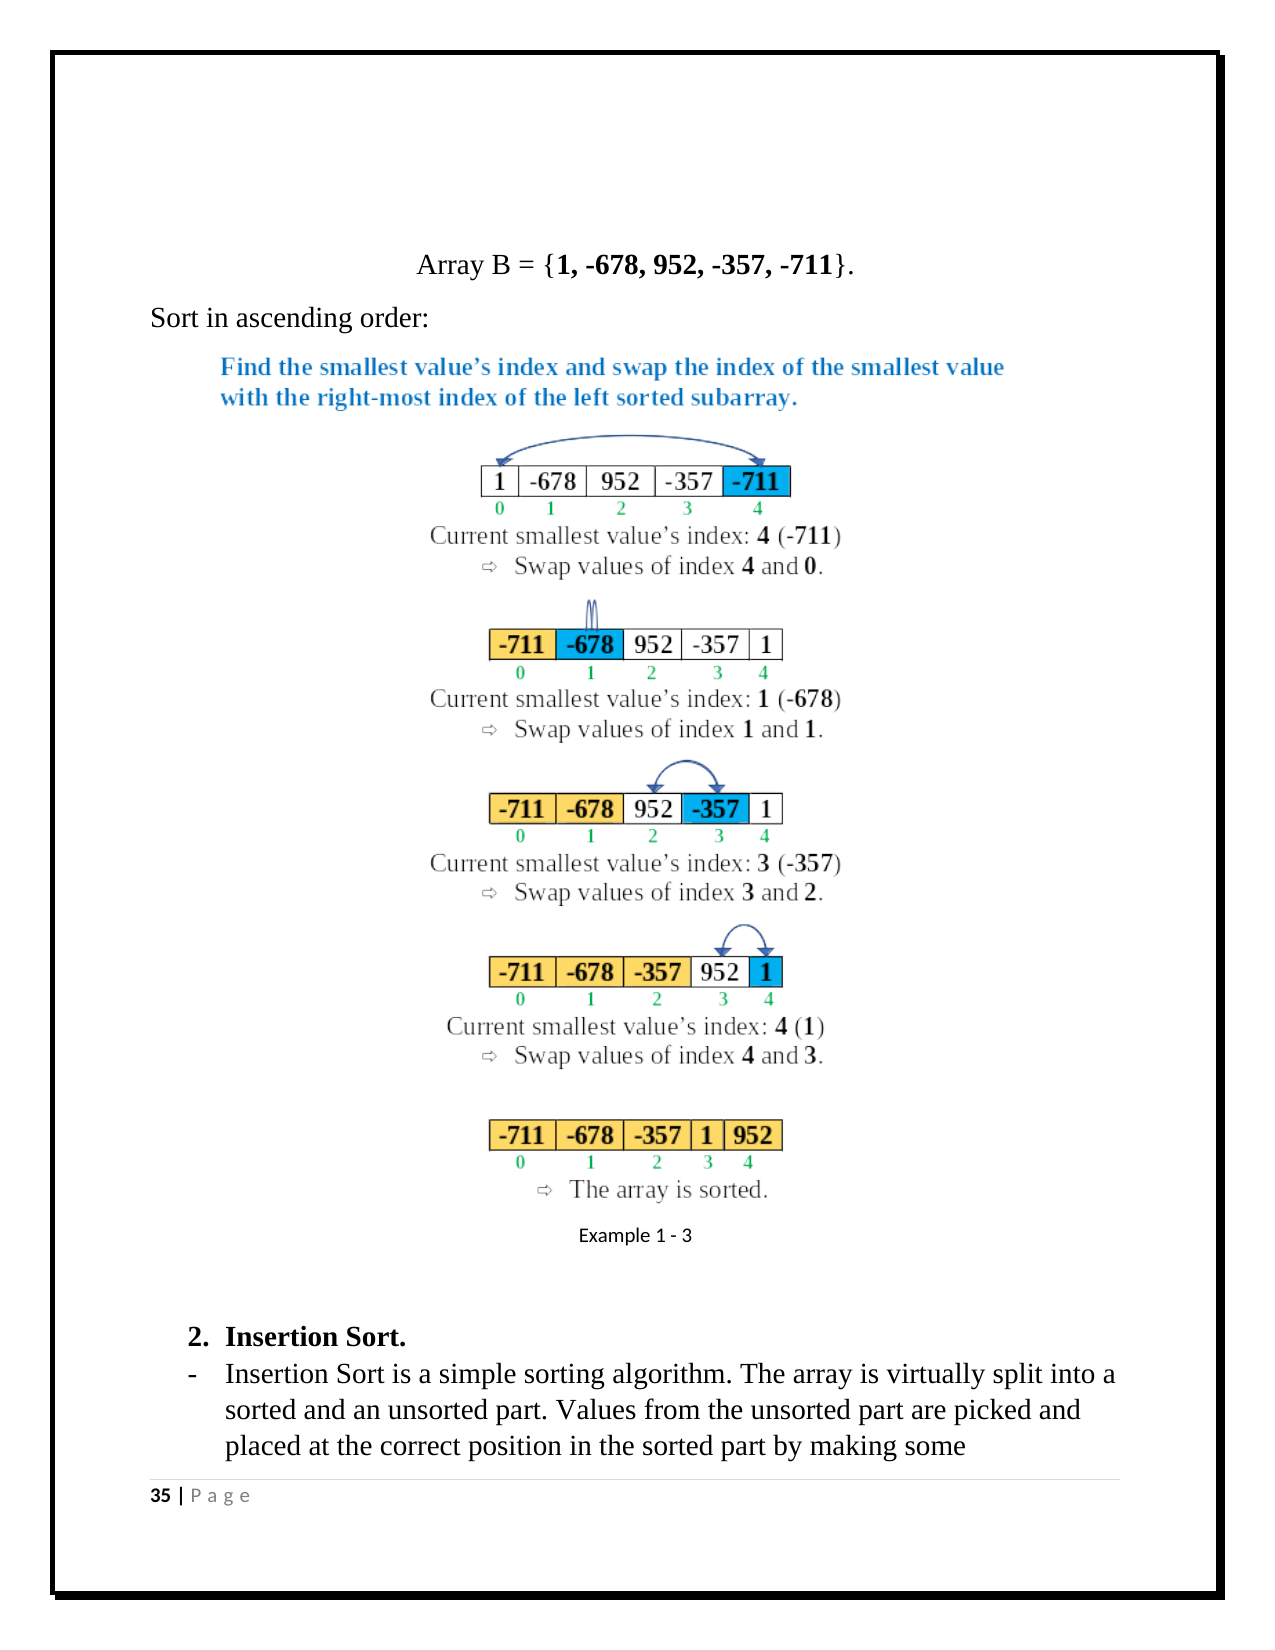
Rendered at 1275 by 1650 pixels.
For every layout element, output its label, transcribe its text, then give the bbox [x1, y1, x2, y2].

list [187, 1356, 1120, 1462]
subtitle Insertion Sort. [187, 1319, 1120, 1353]
text Example 1 - 3 [150, 1223, 1120, 1248]
text Array B = {1, -678, 952, -357, -711}. [150, 247, 1120, 280]
text Sort in ascending order: [150, 300, 1120, 333]
